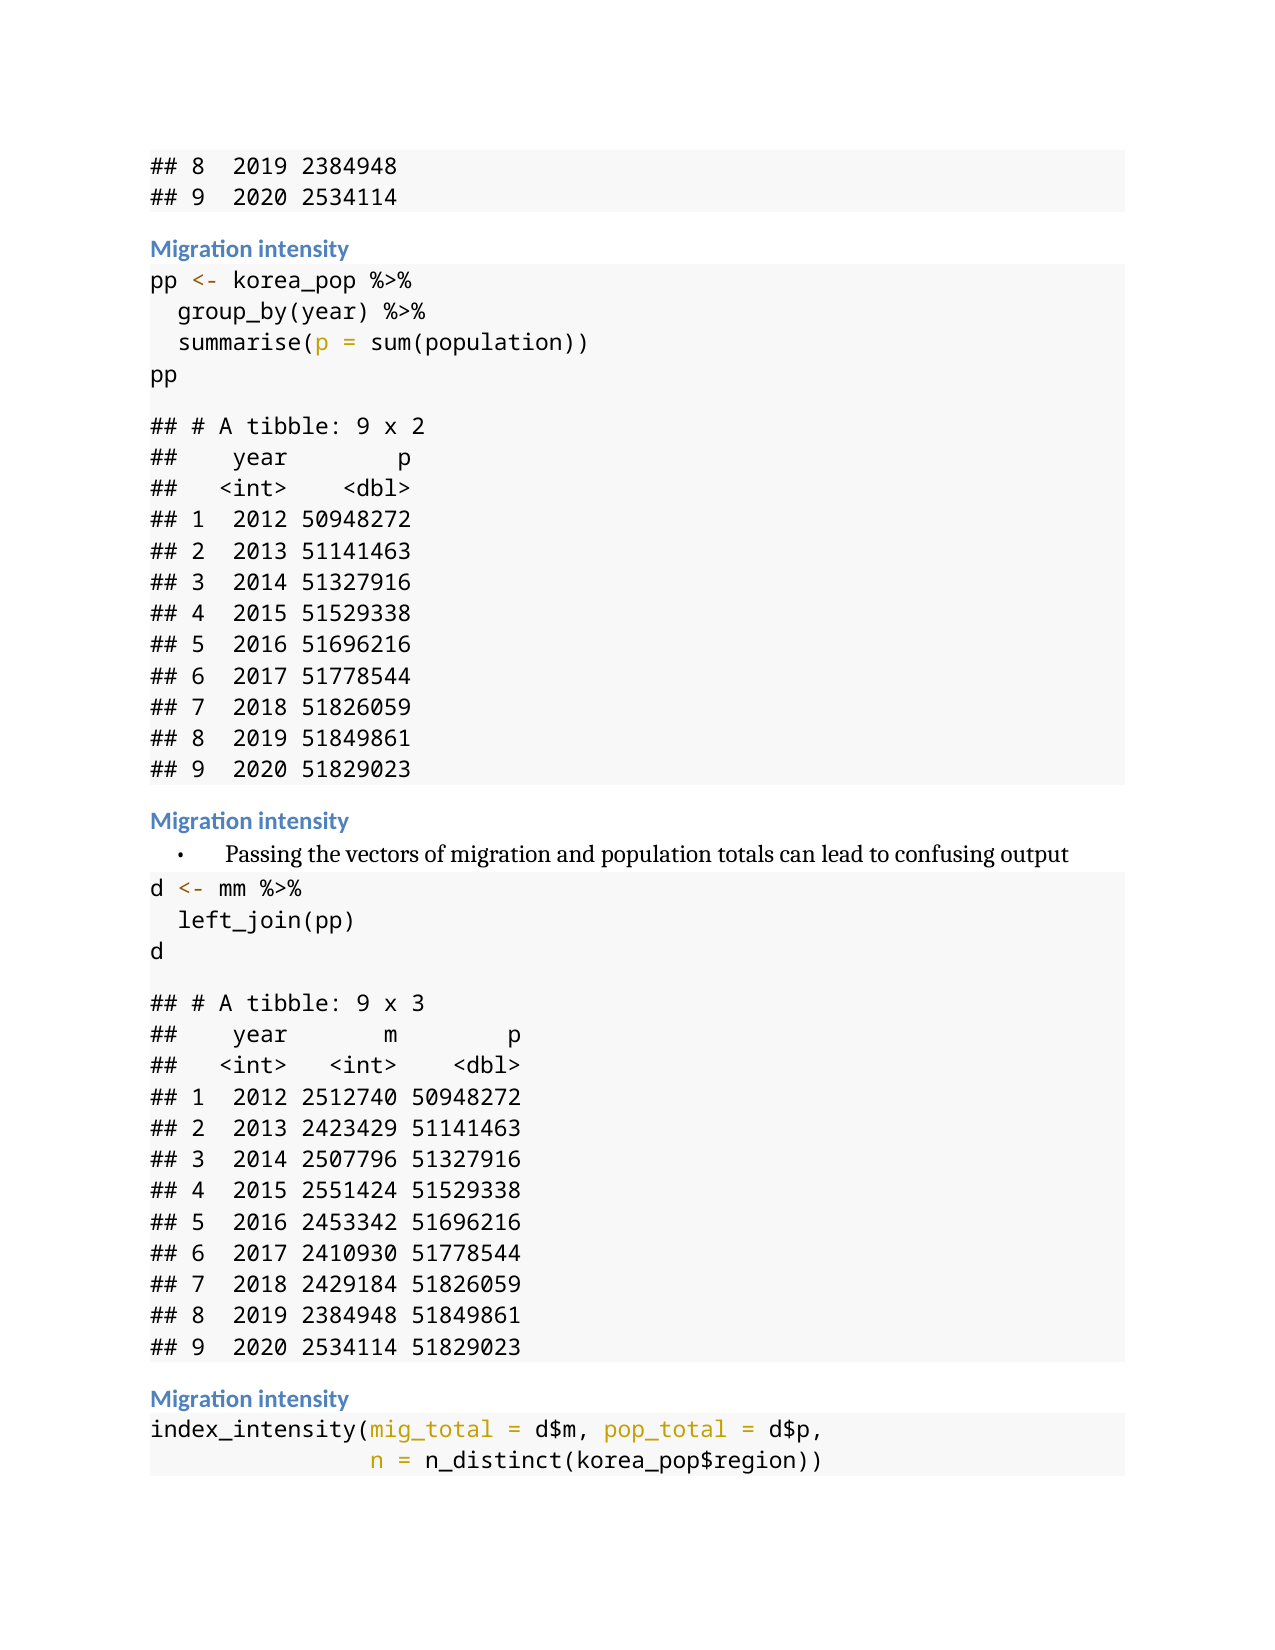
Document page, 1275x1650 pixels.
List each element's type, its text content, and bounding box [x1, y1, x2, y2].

subtitle Migration intensity [150, 806, 1125, 836]
text pp <- korea_pop %>% group_by(year) %>% summarise(p = sum(population)) pp [177, 264, 1125, 389]
text d <- mm %>% left_join(pp) d [150, 872, 1125, 966]
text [150, 150, 1125, 212]
text index_intensity(mig_total = d$m, pop_total = d$p, n = n_distinct(korea_pop$region)) [150, 1413, 1125, 1476]
subtitle Migration intensity [150, 1383, 1125, 1413]
text ## # A tibble: 9 x 3 ## year m p ## <int> <int> <dbl> ## 1 2012 2512740 50948272 ## 2 2013 2423429 51141463 ## 3 2014 2507796 51327916 ## 4 2015 2551424 51529338 ## 5 2016 2453342 51696216 ## 6 2017 2410930 51778544 ## 7 2018 2429184 51826059 ## 8 2019 2384948 51849861 ## 9 2020 2534114 51829023 [150, 987, 1125, 1362]
list Passing the vectors of migration and population totals can lead to confusing output [175, 840, 1125, 868]
subtitle Migration intensity [150, 233, 1125, 264]
text ## # A tibble: 9 x 2 ## year p ## <int> <dbl> ## 1 2012 50948272 ## 2 2013 51141463 ## 3 2014 51327916 ## 4 2015 51529338 ## 5 2016 51696216 ## 6 2017 51778544 ## 7 2018 51826059 ## 8 2019 51849861 ## 9 2020 51829023 [150, 410, 1125, 785]
